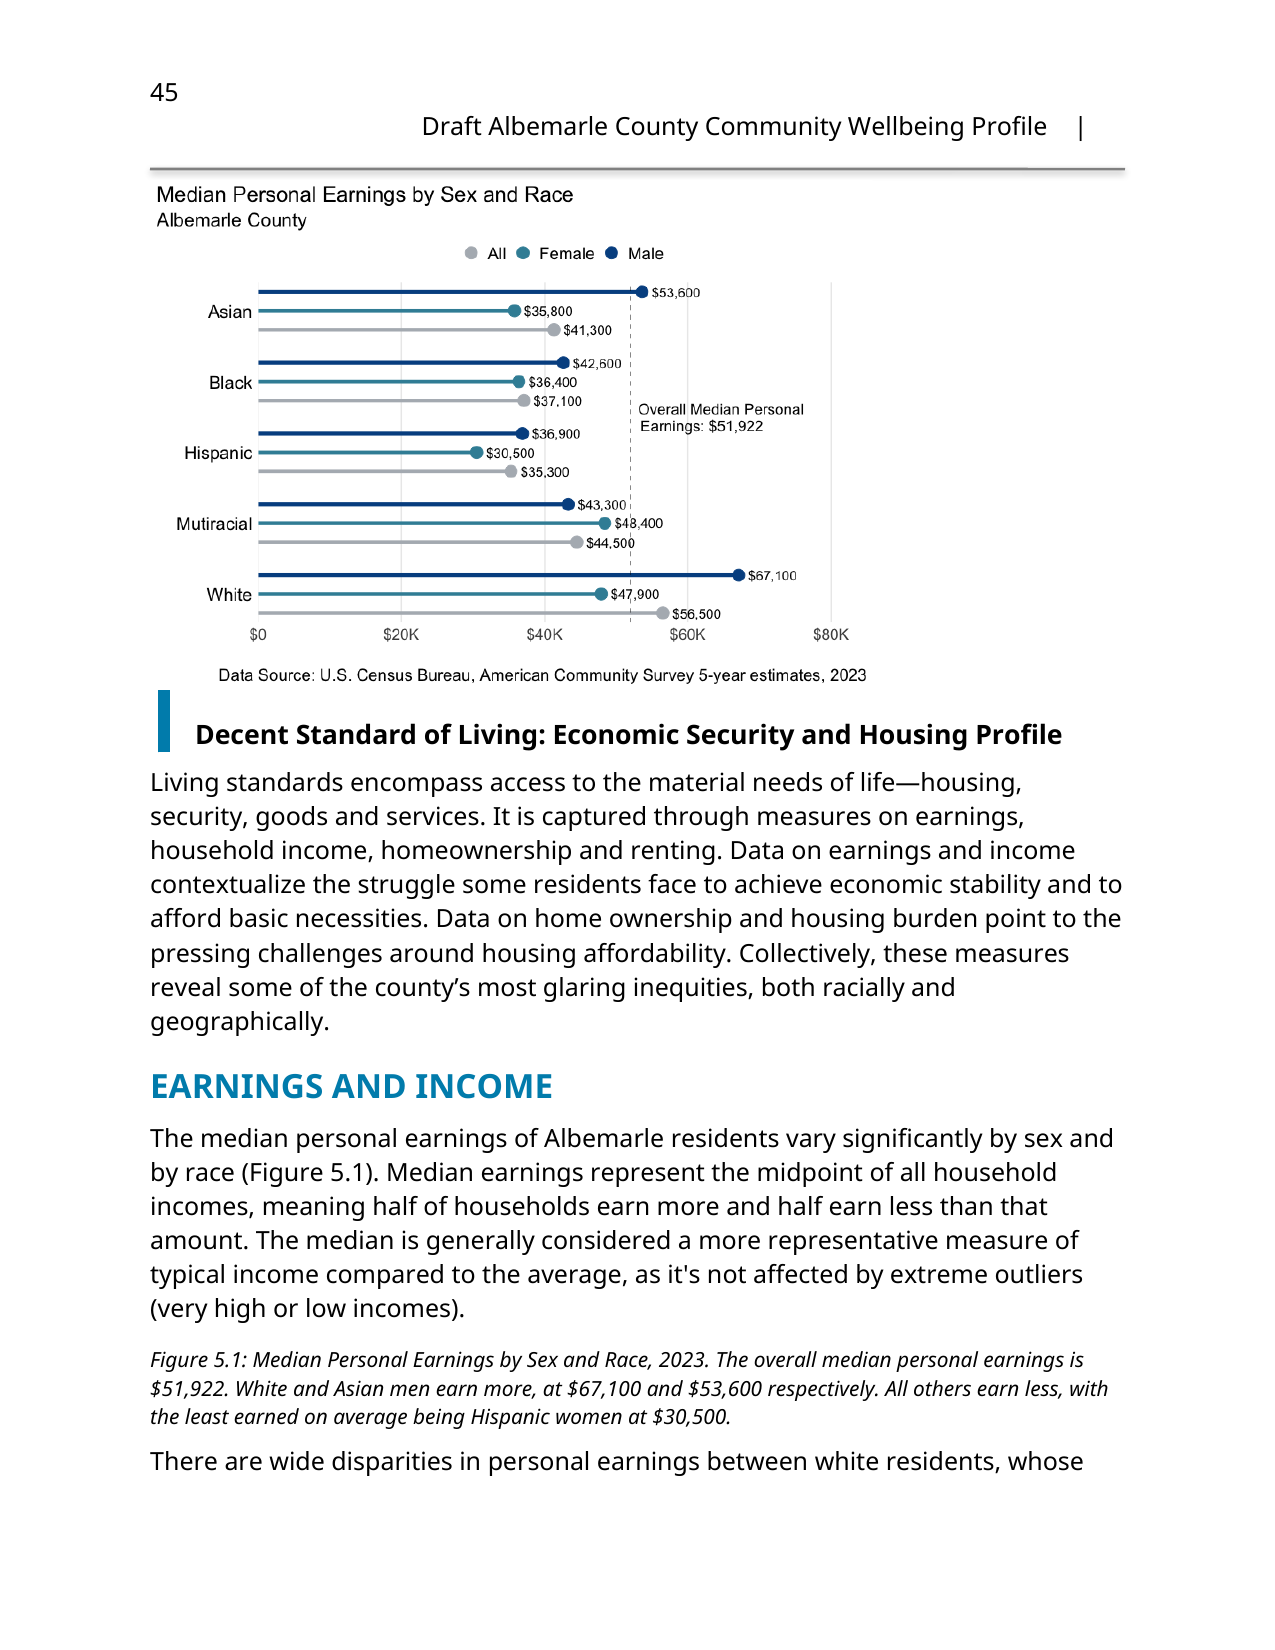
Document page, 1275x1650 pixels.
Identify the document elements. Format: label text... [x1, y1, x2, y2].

text Living standards encompass access to the material needs of life—housing, security, goods and services. It is captured through measures on earnings, household income, homeownership and renting. Data on earnings and income contextualize the struggle some residents face to achieve economic stability and to afford basic necessities. Data on home ownership and housing burden point to the pressing challenges around housing affordability. Collectively, these measures reveal some of the county’s most glaring inequities, both racially and geographically. [150, 765, 1125, 1037]
picture [150, 180, 873, 690]
subtitle Earnings and Income [150, 1062, 1125, 1108]
text The median personal earnings of Albemarle residents vary significantly by sex and by race (Figure 5.1). Median earnings represent the midpoint of all household incomes, meaning half of households earn more and half earn less than that amount. The median is generally considered a more representative measure of typical income compared to the average, as it's not affected by extreme outliers (very high or low incomes). [150, 1120, 1125, 1325]
text Figure 5.1: Median Personal Earnings by Sex and Race, 2023. The overall median personal earnings is $51,922. White and Asian men earn more, at $67,100 and $53,600 respectively. All others earn less, with the least earned on average being Hispanic women at $30,500. [150, 1346, 1125, 1431]
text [150, 1443, 1125, 1477]
